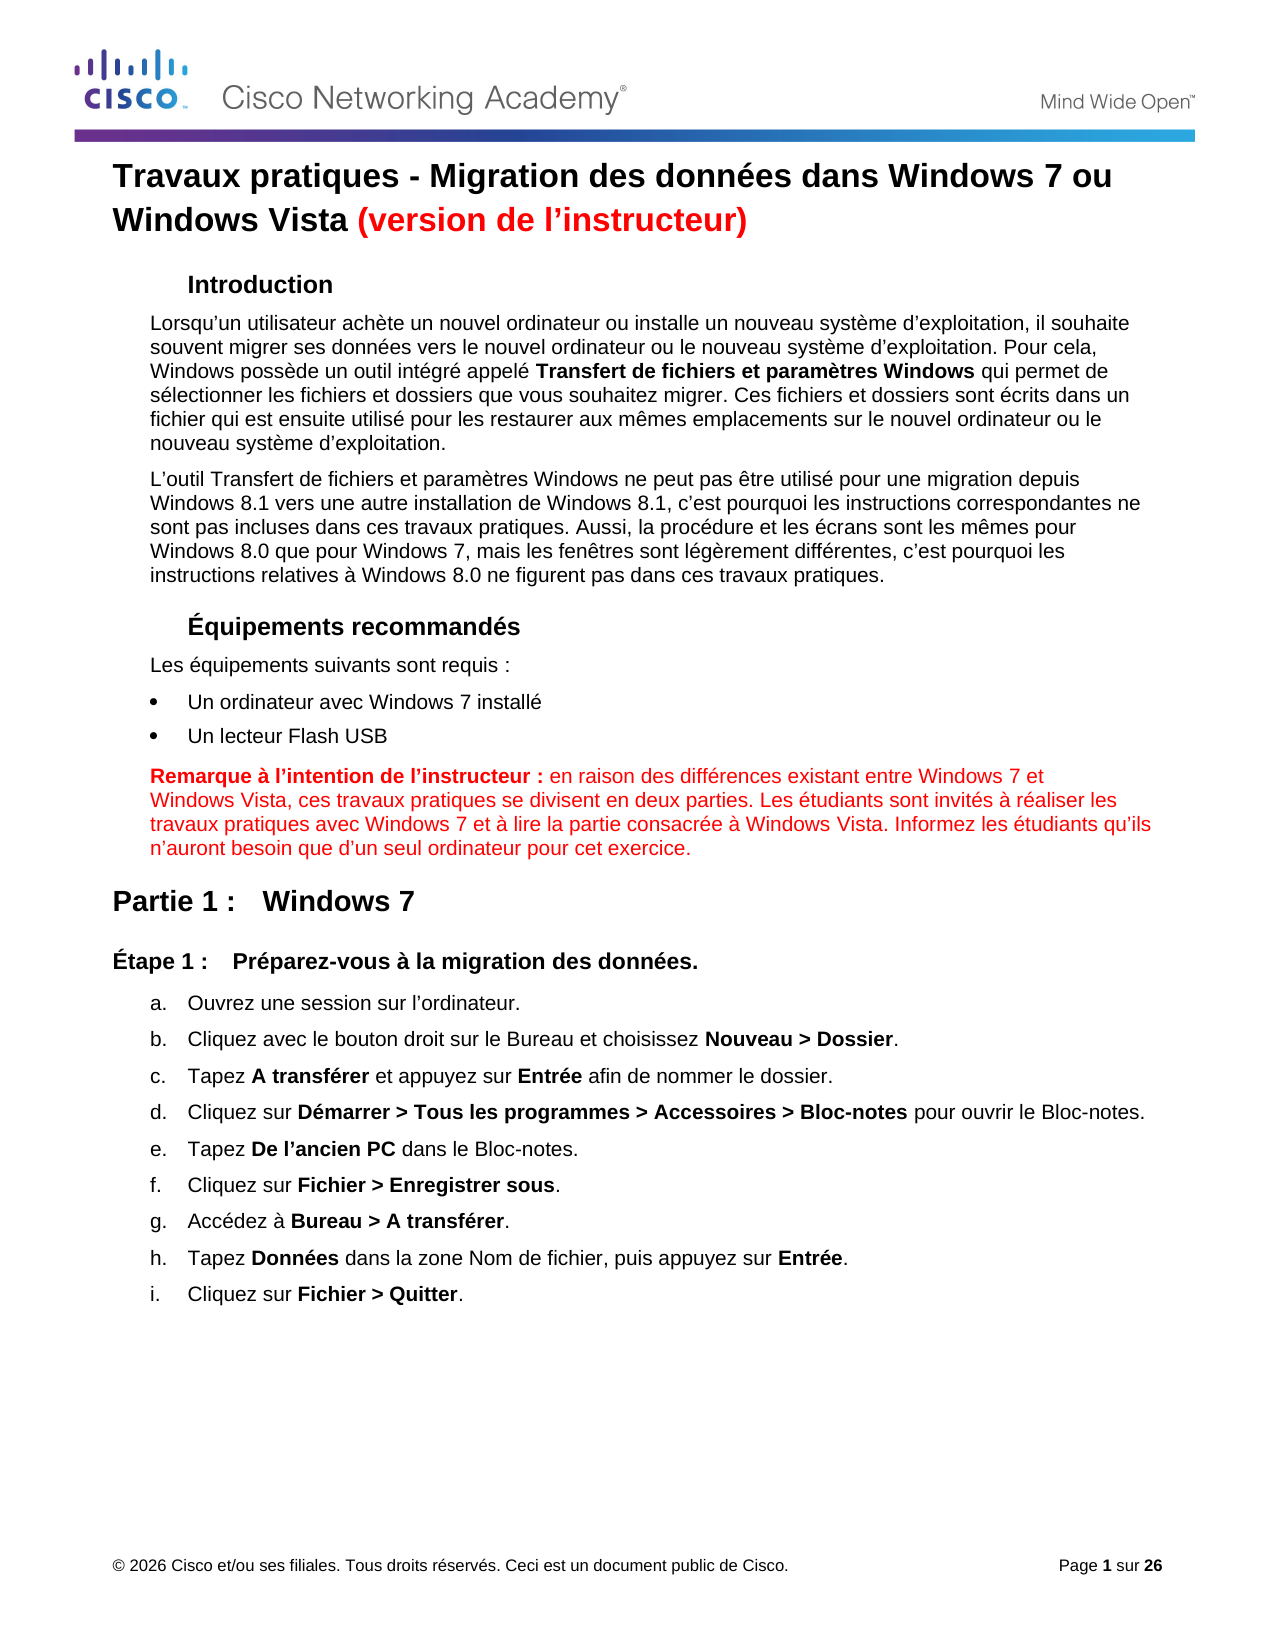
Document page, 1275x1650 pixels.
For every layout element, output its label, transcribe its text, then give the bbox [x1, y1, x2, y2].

text Un ordinateur avec Windows 7 installé [150, 689, 1162, 714]
text Windows 7 [112, 884, 1162, 918]
text Cliquez sur Fichier > Enregistrer sous. [150, 1173, 1162, 1197]
title Travaux pratiques - Migration des données dans Windows 7 ou Windows Vista (version de l’instructeur) [112, 156, 1162, 239]
text Ouvrez une session sur l’ordinateur. [150, 991, 1162, 1014]
text Tapez De l’ancien PC dans le Bloc-notes. [150, 1136, 1162, 1160]
text L’outil Transfert de fichiers et paramètres Windows ne peut pas être utilisé pour une migration depuis Windows 8.1 vers une autre installation de Windows 8.1, c’est pourquoi les instructions correspondantes ne sont pas incluses dans ces travaux pratiques. Aussi, la procédure et les écrans sont les mêmes pour Windows 8.0 que pour Windows 7, mais les fenêtres sont légèrement différentes, c’est pourquoi les instructions relatives à Windows 8.0 ne figurent pas dans ces travaux pratiques. [150, 467, 1162, 587]
text Cliquez sur Fichier > Quitter. [150, 1282, 1162, 1306]
text Équipements recommandés [112, 612, 1162, 641]
picture [0, 30, 1273, 142]
text Remarque à l’intention de l’instructeur : en raison des différences existant entre Windows 7 et Windows Vista, ces travaux pratiques se divisent en deux parties. Les étudiants sont invités à réaliser les travaux pratiques avec Windows 7 et à lire la partie consacrée à Windows Vista. Informez les étudiants qu’ils n’auront besoin que d’un seul ordinateur pour cet exercice. [150, 763, 1162, 859]
text Tapez Données dans la zone Nom de fichier, puis appuyez sur Entrée. [150, 1246, 1162, 1270]
text Introduction [112, 269, 1162, 298]
text Un lecteur Flash USB [150, 723, 1162, 747]
text Tapez A transférer et appuyez sur Entrée afin de nommer le dossier. [150, 1063, 1162, 1087]
text Accédez à Bureau > A transférer. [150, 1209, 1162, 1233]
text Préparez-vous à la migration des données. [112, 948, 1162, 974]
text Cliquez avec le bouton droit sur le Bureau et choisissez Nouveau > Dossier. [150, 1027, 1162, 1051]
text Les équipements suivants sont requis : [150, 653, 1162, 677]
text Cliquez sur Démarrer > Tous les programmes > Accessoires > Bloc-notes pour ouvrir le Bloc-notes. [150, 1100, 1162, 1124]
text Lorsqu’un utilisateur achète un nouvel ordinateur ou installe un nouveau système d’exploitation, il souhaite souvent migrer ses données vers le nouvel ordinateur ou le nouveau système d’exploitation. Pour cela, Windows possède un outil intégré appelé Transfert de fichiers et paramètres Windows qui permet de sélectionner les fichiers et dossiers que vous souhaitez migrer. Ces fichiers et dossiers sont écrits dans un fichier qui est ensuite utilisé pour les restaurer aux mêmes emplacements sur le nouvel ordinateur ou le nouveau système d’exploitation. [150, 311, 1162, 454]
